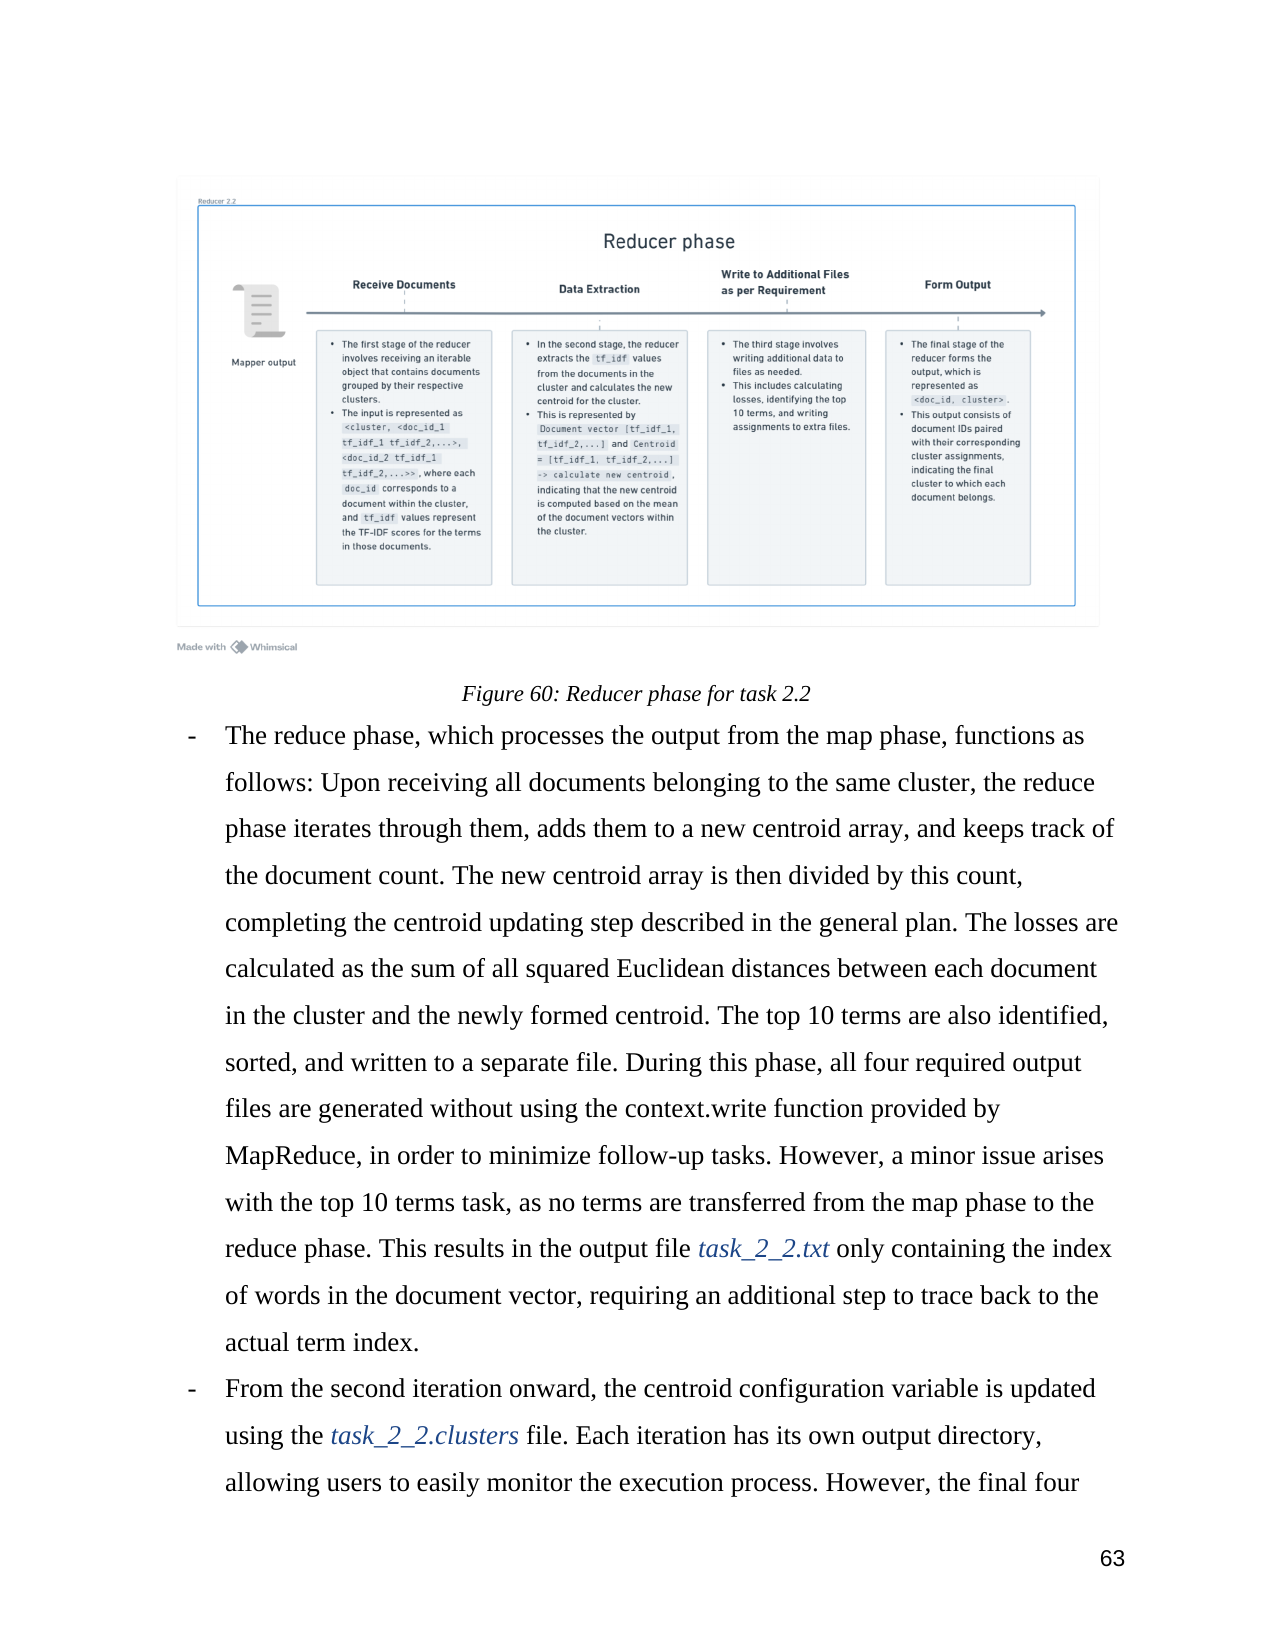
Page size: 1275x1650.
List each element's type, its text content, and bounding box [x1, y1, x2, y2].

picture [150, 150, 1125, 667]
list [187, 1373, 1125, 1497]
text Figure 60: Reducer phase for task 2.2 [150, 680, 1125, 706]
list The reduce phase, which processes the output from the map phase, functions as follows: Upon receiving all documents belonging to the same cluster, the reduce phase iterates through them, adds them to a new centroid array, and keeps track of the document count. The new centroid array is then divided by this count, completing the centroid updating step described in the general plan. The losses are calculated as the sum of all squared Euclidean distances between each document in the cluster and the newly formed centroid. The top 10 terms are also identified, sorted, and written to a separate file. During this phase, all four required output files are generated without using the context.write function provided by MapReduce, in order to minimize follow-up tasks. However, a minor issue arises with the top 10 terms task, as no terms are transferred from the map phase to the reduce phase. This results in the output file task_2_2.txt only containing the index of words in the document vector, requiring an additional step to trace back to the actual term index. [187, 719, 1125, 1357]
